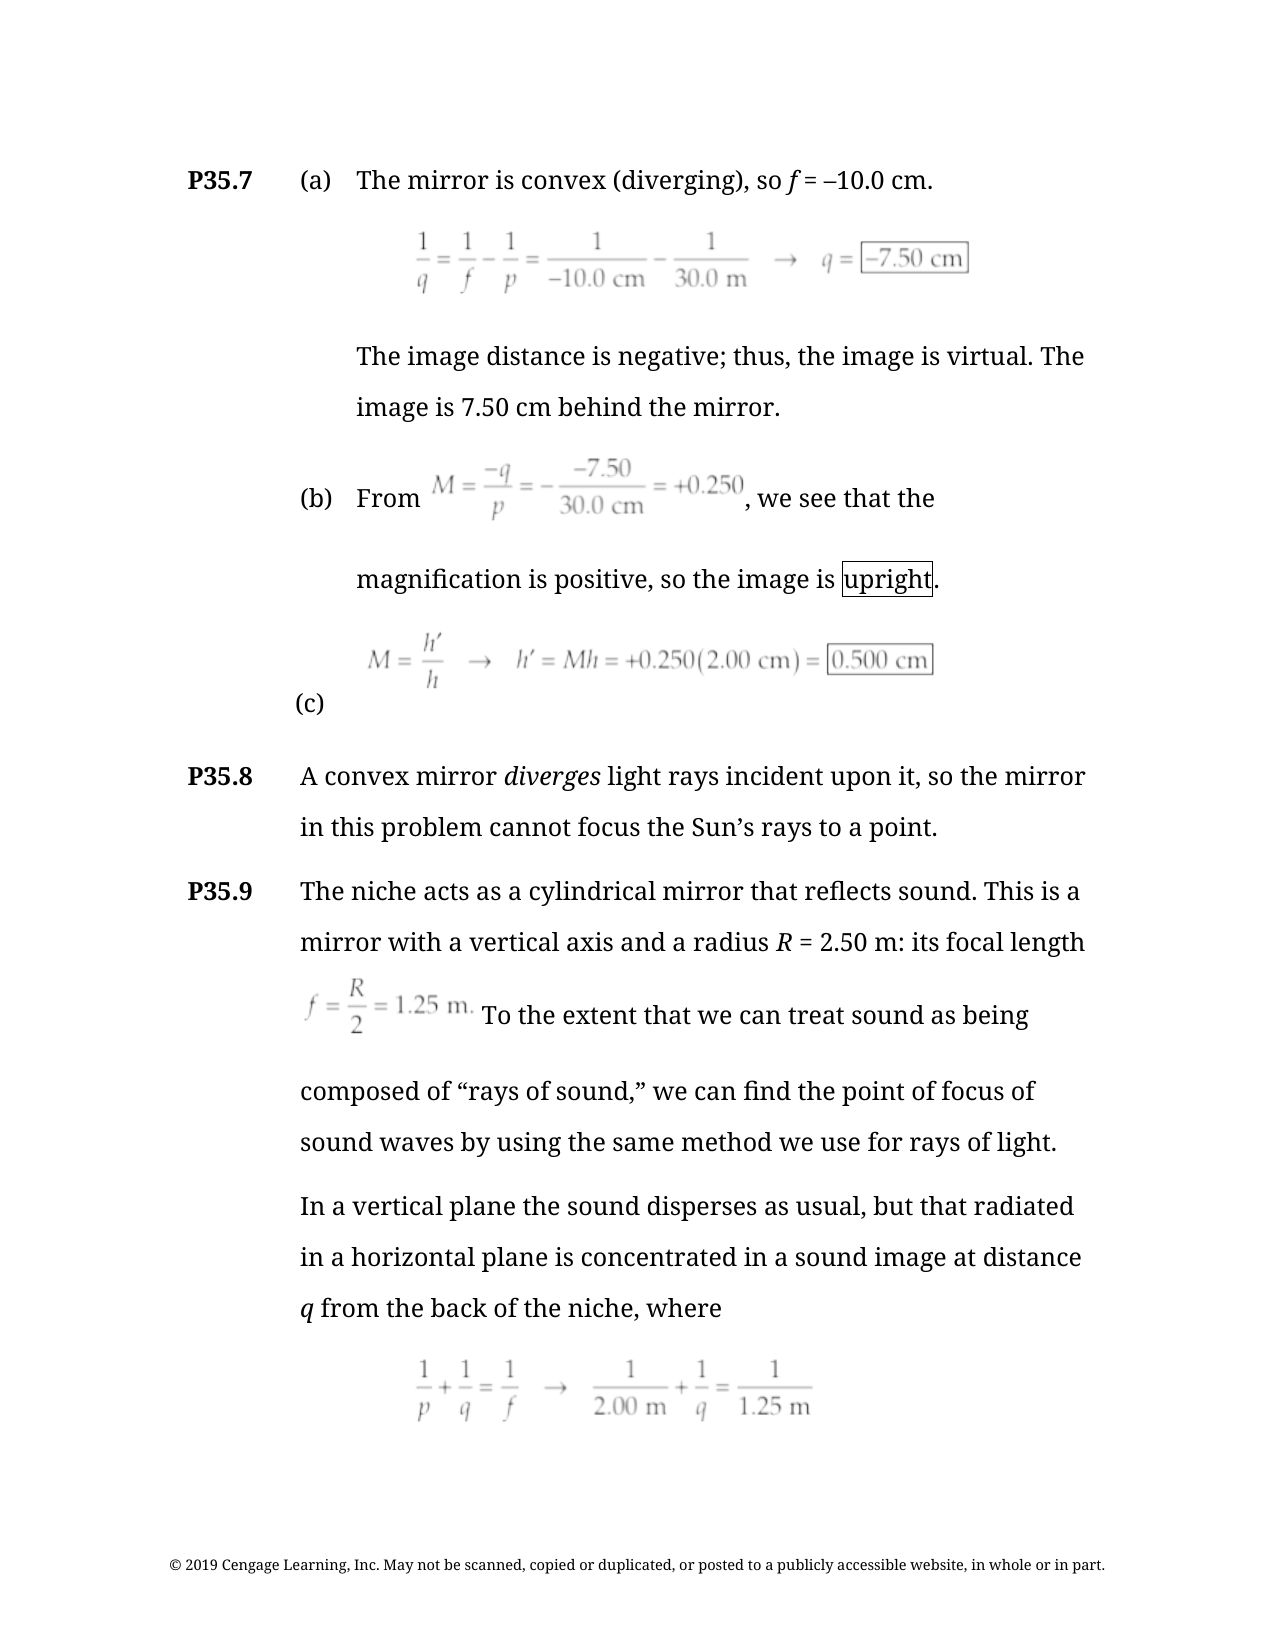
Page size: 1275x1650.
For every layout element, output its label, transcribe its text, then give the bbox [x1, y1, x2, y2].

text (c) [187, 628, 1087, 720]
text The image distance is negative; thus, the image is virtual. The image is 7.50 cm behind the mirror. [187, 338, 1087, 423]
text (b) From , we see that the magnification is positive, so the image is upright. [187, 453, 1087, 597]
text P35.9 The niche acts as a cylindrical mirror that reflects sound. This is a mirror with a vertical axis and a radius R = 2.50 m: its focal length To the extent that we can treat sound as being composed of “rays of sound,” we can find the point of focus of sound waves by using the same method we use for rays of light. [187, 874, 1087, 1159]
text In a vertical plane the sound disperses as usual, but that radiated in a horizontal plane is concentrated in a sound image at distance q from the back of the niche, where [187, 1188, 1087, 1324]
text P35.8 A convex mirror diverges light rays incident upon it, so the mirror in this problem cannot focus the Sun’s rays to a point. [187, 759, 1087, 844]
text P35.7 (a) The mirror is convex (diverging), so f = –10.0 cm. [187, 162, 1087, 197]
